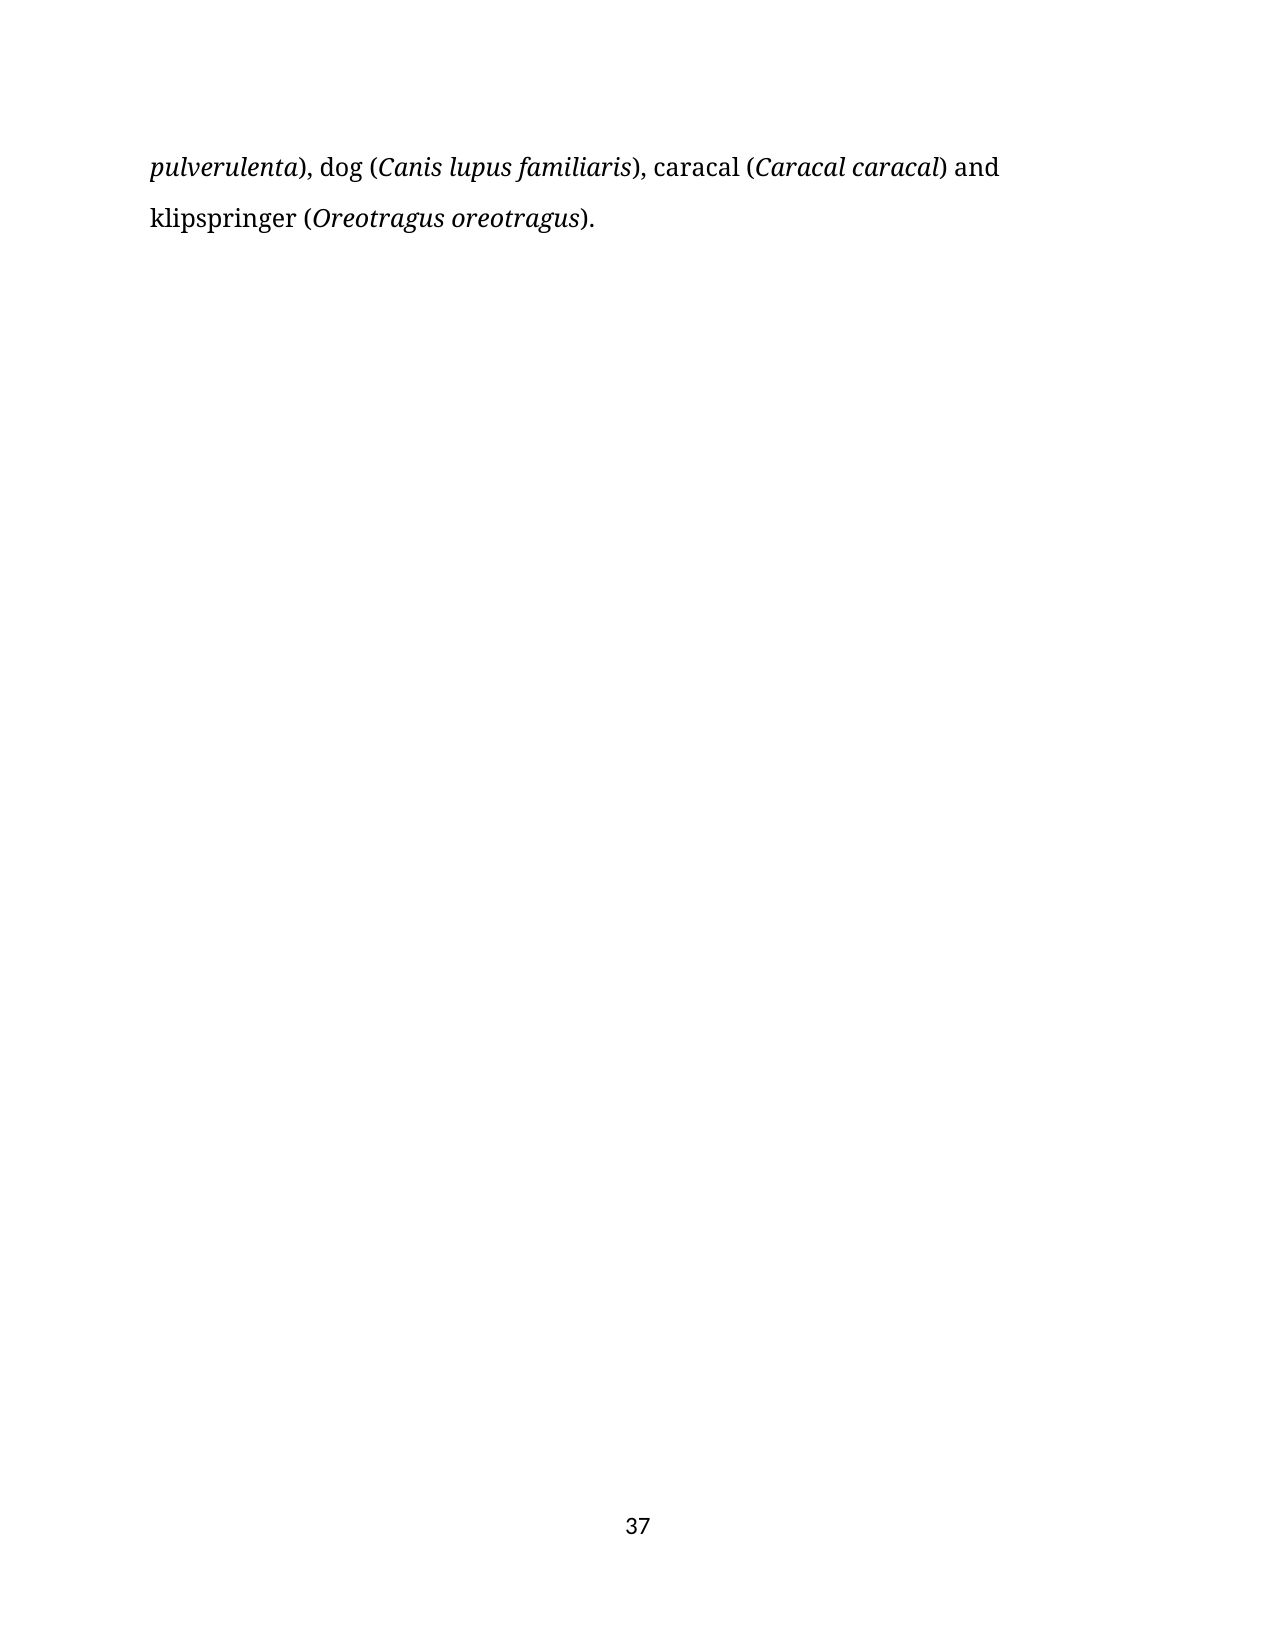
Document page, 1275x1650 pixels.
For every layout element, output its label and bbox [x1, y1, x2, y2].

text [150, 150, 1125, 235]
